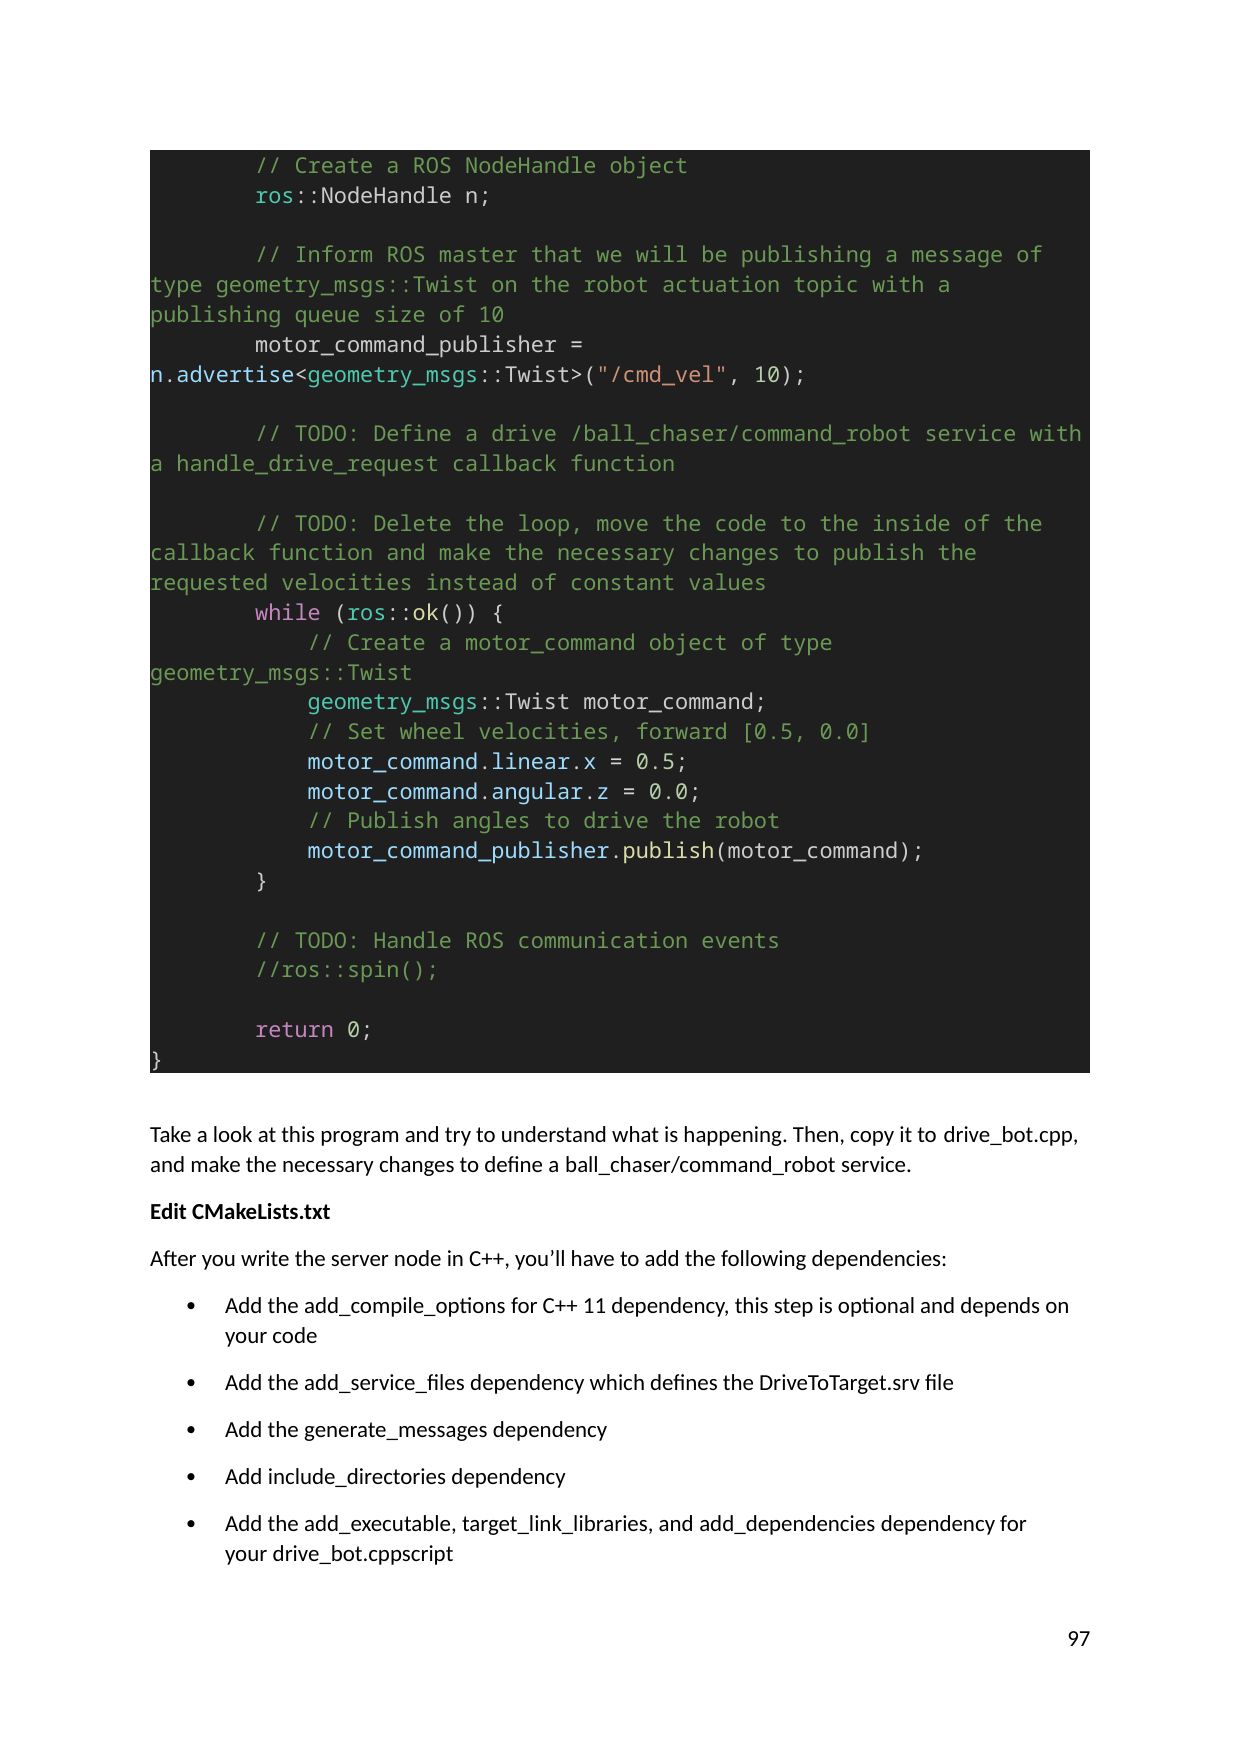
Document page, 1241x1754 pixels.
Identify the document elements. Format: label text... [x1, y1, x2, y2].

list Add the add_service_files dependency which defines the DriveToTarget.srv file [187, 1368, 1090, 1396]
text motor_command.linear.x = 0.5; [150, 746, 1090, 776]
text Edit CMakeLists.txt [150, 1197, 1090, 1226]
text motor_command_publisher = n.advertise<geometry_msgs::Twist>("/cmd_vel", 10); [150, 329, 1090, 388]
text // TODO: Delete the loop, move the code to the inside of the callback function and make the necessary changes to publish the requested velocities instead of constant values [150, 507, 1090, 597]
text After you write the server node in C++, you’ll have to add the following dependencies: [150, 1244, 1090, 1272]
text motor_command.angular.z = 0.0; [150, 776, 1090, 805]
text geometry_msgs::Twist motor_command; [150, 686, 1090, 716]
text } [150, 1044, 1090, 1073]
text // Create a motor_command object of type geometry_msgs::Twist [150, 627, 1090, 686]
list Add the generate_messages dependency [187, 1415, 1090, 1443]
list Add include_directories dependency [187, 1462, 1090, 1490]
text //ros::spin(); [150, 954, 1090, 984]
text } [150, 865, 1090, 895]
text return 0; [150, 1014, 1090, 1044]
text // Publish angles to drive the robot [150, 805, 1090, 835]
text // TODO: Handle ROS communication events [150, 924, 1090, 954]
text Take a look at this program and try to understand what is happening. Then, copy it to drive_bot.cpp, and make the necessary changes to define a ball_chaser/command_robot service. [150, 1120, 1090, 1179]
list Add the add_executable, target_link_libraries, and add_dependencies dependency for your drive_bot.cppscript [187, 1509, 1090, 1567]
text // Create a ROS NodeHandle object [150, 150, 1090, 180]
text // TODO: Define a drive /ball_chaser/command_robot service with a handle_drive_request callback function [150, 418, 1090, 478]
list Add the add_compile_options for C++ 11 dependency, this step is optional and depends on your code [187, 1291, 1090, 1349]
text // Set wheel velocities, forward [0.5, 0.0] [150, 716, 1090, 746]
text motor_command_publisher.publish(motor_command); [150, 835, 1090, 865]
text while (ros::ok()) { [150, 597, 1090, 627]
text // Inform ROS master that we will be publishing a message of type geometry_msgs::Twist on the robot actuation topic with a publishing queue size of 10 [150, 239, 1090, 329]
text ros::NodeHandle n; [150, 180, 1090, 209]
